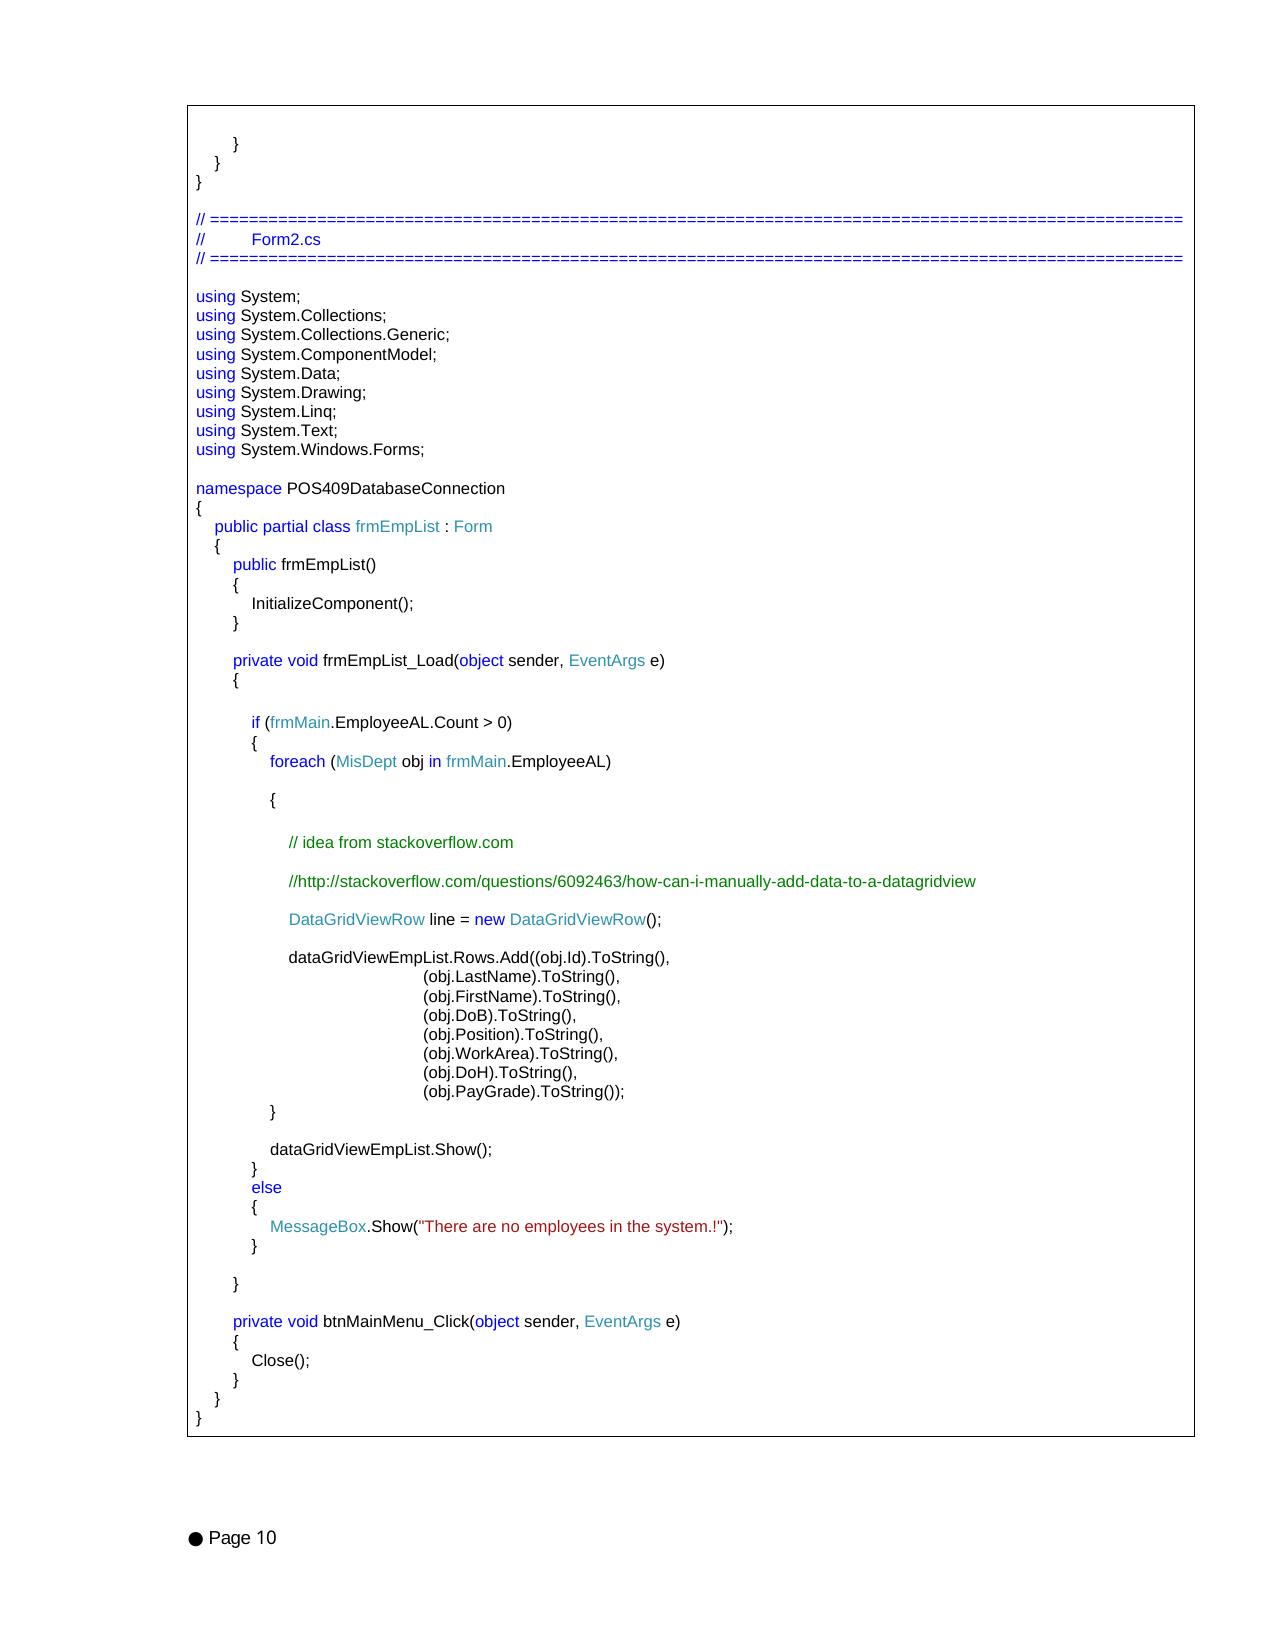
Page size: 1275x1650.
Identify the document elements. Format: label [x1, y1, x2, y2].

table_cell [188, 106, 1194, 1436]
